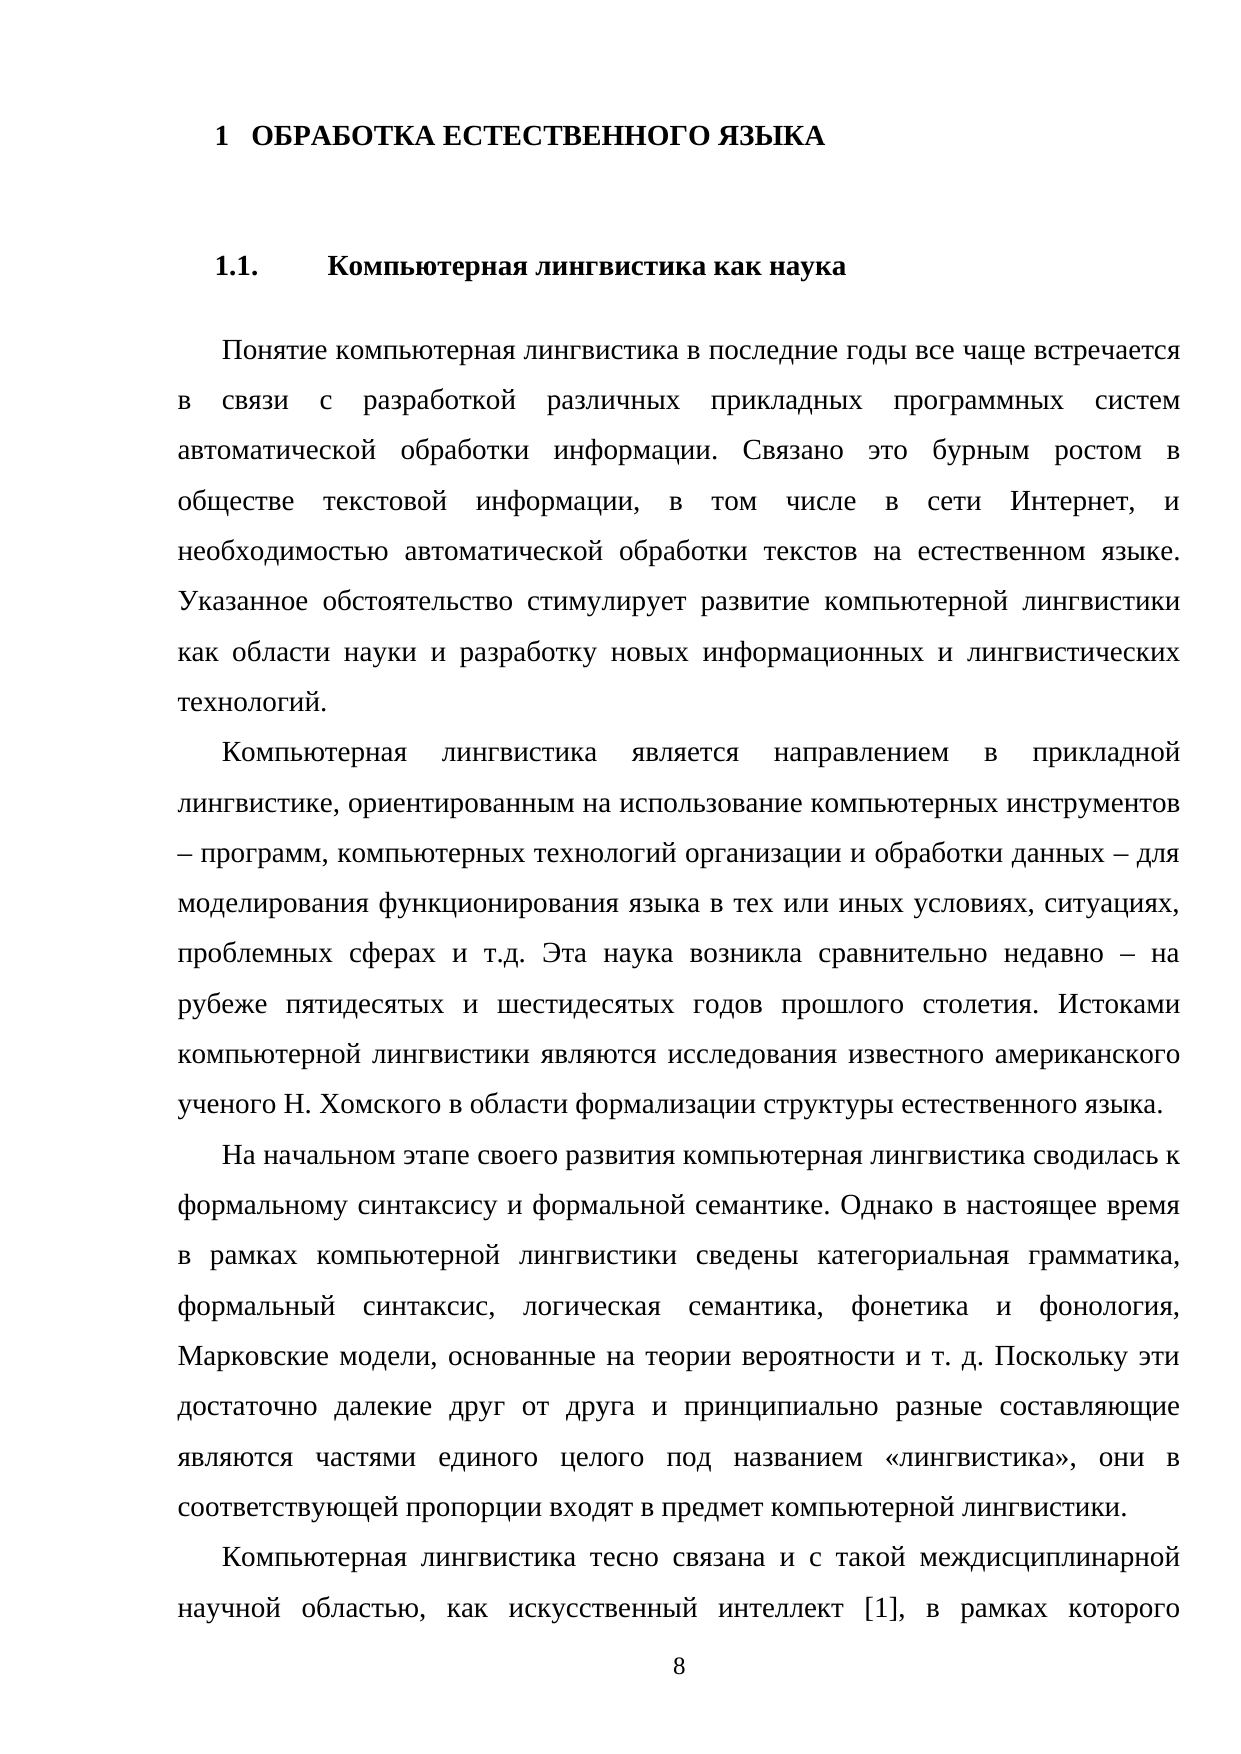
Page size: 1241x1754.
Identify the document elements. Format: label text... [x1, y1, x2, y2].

text Понятие компьютерная лингвистика в последние годы все чаще встречается в связи с разработкой различных прикладных программных систем автоматической обработки информации. Связано это бурным ростом в обществе текстовой информации, в том числе в сети Интернет, и необходимостью автоматической обработки текстов на естественном языке. Указанное обстоятельство стимулирует развитие компьютерной лингвистики как области науки и разработку новых информационных и лингвистических технологий. [177, 332, 1181, 718]
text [177, 1539, 1181, 1623]
text На начальном этапе своего развития компьютерная лингвистика сводилась к формальному синтаксису и формальной семантике. Однако в настоящее время в рамках компьютерной лингвистики сведены категориальная грамматика, формальный синтаксис, логическая семантика, фонетика и фонология, Марковские модели, основанные на теории вероятности и т. д. Поскольку эти достаточно далекие друг от друга и принципиально разные составляющие являются частями единого целого под названием «лингвистика», они в соответствующей пропорции входят в предмет компьютерной лингвистики. [177, 1137, 1181, 1523]
subtitle ОБРАБОТКА ЕСТЕСТВЕННОГО ЯЗЫКА [214, 118, 1181, 152]
text Компьютерная лингвистика является направлением в прикладной лингвистике, ориентированным на использование компьютерных инструментов – программ, компьютерных технологий организации и обработки данных – для моделирования функционирования языка в тех или иных условиях, ситуациях, проблемных сферах и т.д. Эта наука возникла сравнительно недавно – на рубеже пятидесятых и шестидесятых годов прошлого столетия. Истоками компьютерной лингвистики являются исследования известного американского ученого Н. Хомского в области формализации структуры естественного языка. [177, 734, 1181, 1120]
subtitle Компьютерная лингвистика как наука [214, 248, 1181, 282]
